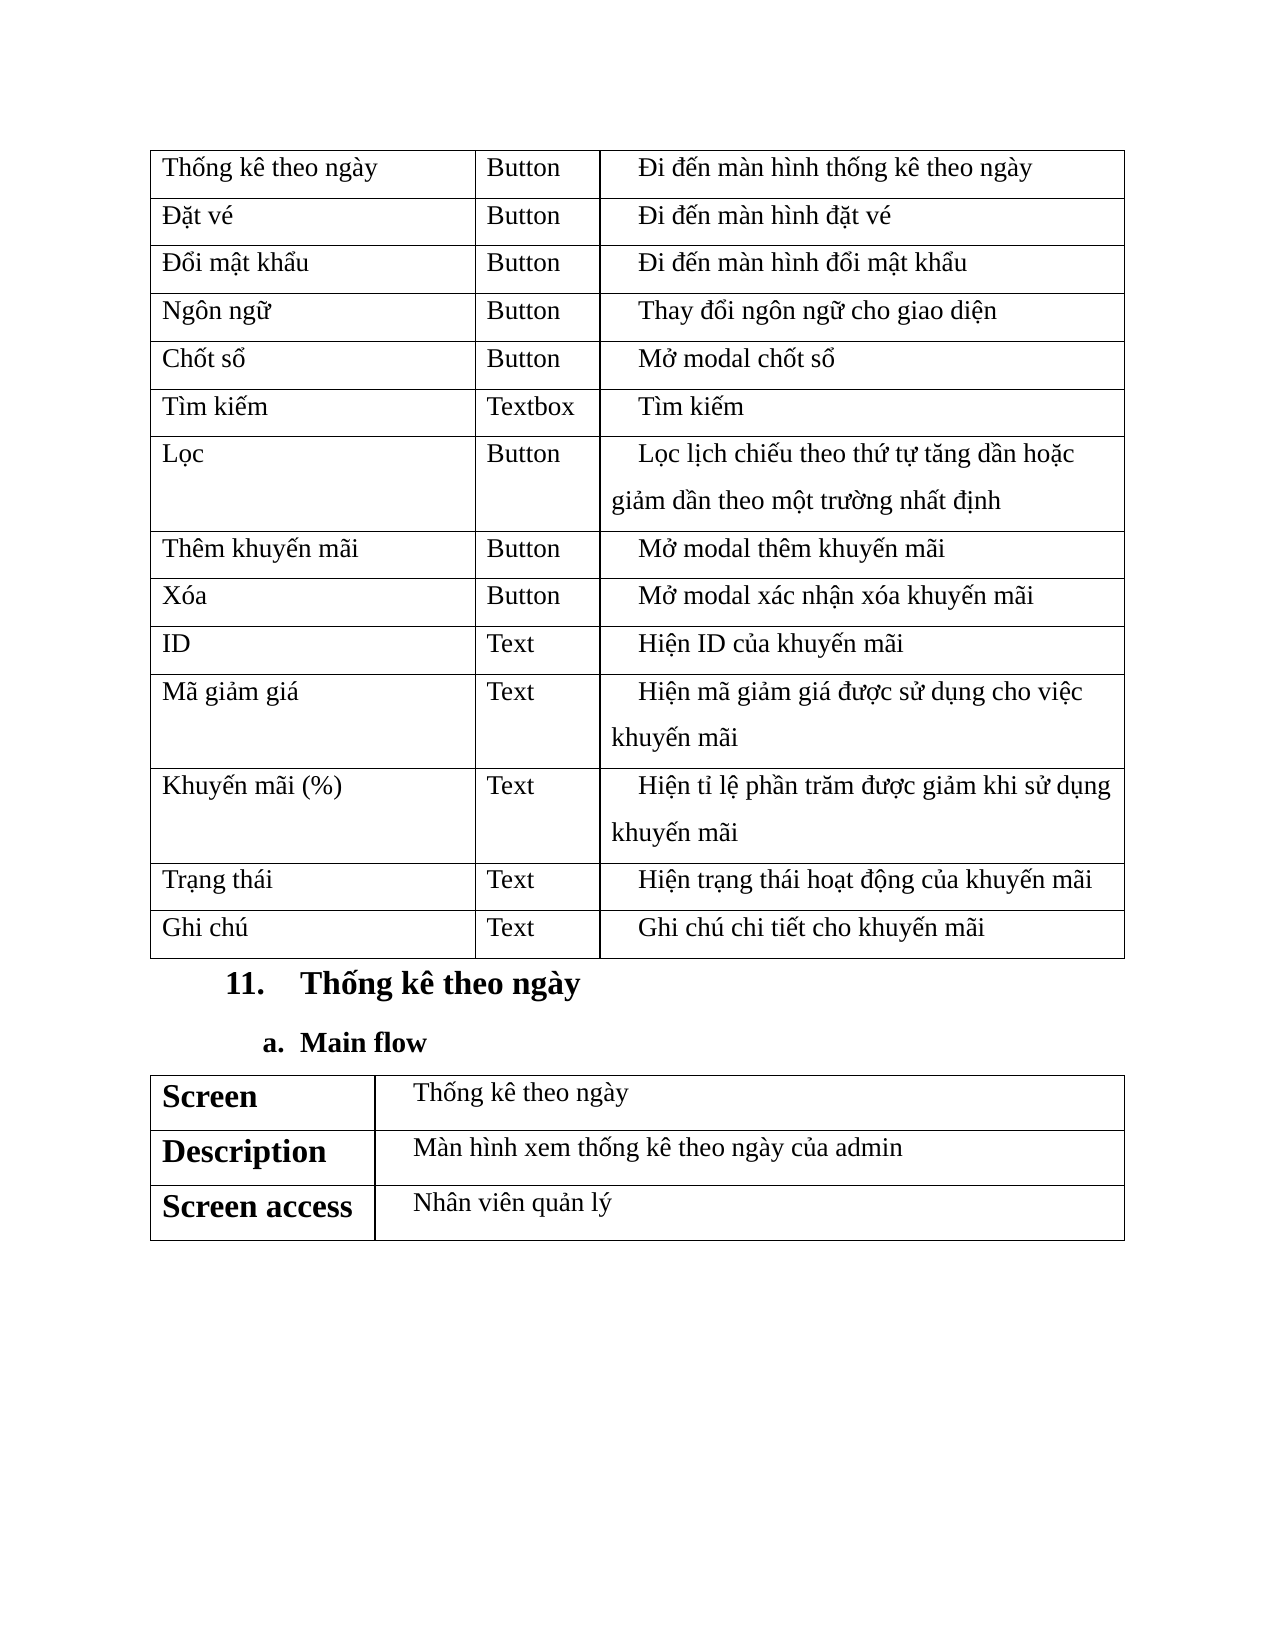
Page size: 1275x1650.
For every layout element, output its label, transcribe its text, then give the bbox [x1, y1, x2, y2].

table_cell Text [476, 769, 599, 862]
table_cell Đi đến màn hình đặt vé [601, 199, 1124, 245]
table_cell Hiện trạng thái hoạt động của khuyến mãi [601, 864, 1124, 910]
table_cell Đặt vé [151, 199, 475, 245]
table_cell Screen access [151, 1186, 374, 1240]
table_cell Text [476, 911, 599, 958]
table_cell Button [476, 246, 599, 293]
table_cell Mã giảm giá [151, 675, 475, 768]
table_cell Hiện mã giảm giá được sử dụng cho việc khuyến mãi [601, 675, 1124, 768]
table_cell Mở modal chốt sổ [601, 342, 1124, 388]
table_cell Chốt sổ [151, 342, 475, 388]
subtitle Thống kê theo ngày [225, 963, 1125, 1001]
table_cell Đi đến màn hình đổi mật khẩu [601, 246, 1124, 293]
table_header Thống kê theo ngày [376, 1076, 1124, 1130]
table_cell Button [476, 532, 599, 578]
table_cell Thay đổi ngôn ngữ cho giao diện [601, 294, 1124, 341]
table_cell Ghi chú chi tiết cho khuyến mãi [601, 911, 1124, 958]
table_cell Khuyến mãi (%) [151, 769, 475, 862]
table_cell Description [151, 1131, 374, 1185]
table_cell Xóa [151, 579, 475, 626]
table_cell Trạng thái [151, 864, 475, 910]
table_cell Đổi mật khẩu [151, 246, 475, 293]
table_cell Button [476, 342, 599, 388]
table_cell Ngôn ngữ [151, 294, 475, 341]
subtitle Main flow [262, 1025, 1125, 1058]
table_cell Text [476, 627, 599, 674]
table_cell Mở modal xác nhận xóa khuyến mãi [601, 579, 1124, 626]
table_cell Nhân viên quản lý [376, 1186, 1124, 1240]
table_cell Màn hình xem thống kê theo ngày của admin [376, 1131, 1124, 1185]
table_cell Thống kê theo ngày [151, 151, 475, 198]
table_cell Tìm kiếm [151, 390, 475, 436]
table_cell ID [151, 627, 475, 674]
table_cell Hiện tỉ lệ phần trăm được giảm khi sử dụng khuyến mãi [601, 769, 1124, 862]
table_cell Button [476, 437, 599, 531]
table_cell Button [476, 579, 599, 626]
table_cell Lọc lịch chiếu theo thứ tự tăng dần hoặc giảm dần theo một trường nhất định [601, 437, 1124, 531]
table_header Screen [151, 1076, 374, 1130]
table_cell Ghi chú [151, 911, 475, 958]
table_cell Button [476, 151, 599, 198]
table_cell Text [476, 675, 599, 768]
table_cell Tìm kiếm [601, 390, 1124, 436]
table_cell Text [476, 864, 599, 910]
table_cell Textbox [476, 390, 599, 436]
table_cell Đi đến màn hình thống kê theo ngày [601, 151, 1124, 198]
table_cell Mở modal thêm khuyến mãi [601, 532, 1124, 578]
table_cell Lọc [151, 437, 475, 531]
table_cell Hiện ID của khuyến mãi [601, 627, 1124, 674]
table_cell Thêm khuyến mãi [151, 532, 475, 578]
table_cell Button [476, 199, 599, 245]
table_cell Button [476, 294, 599, 341]
